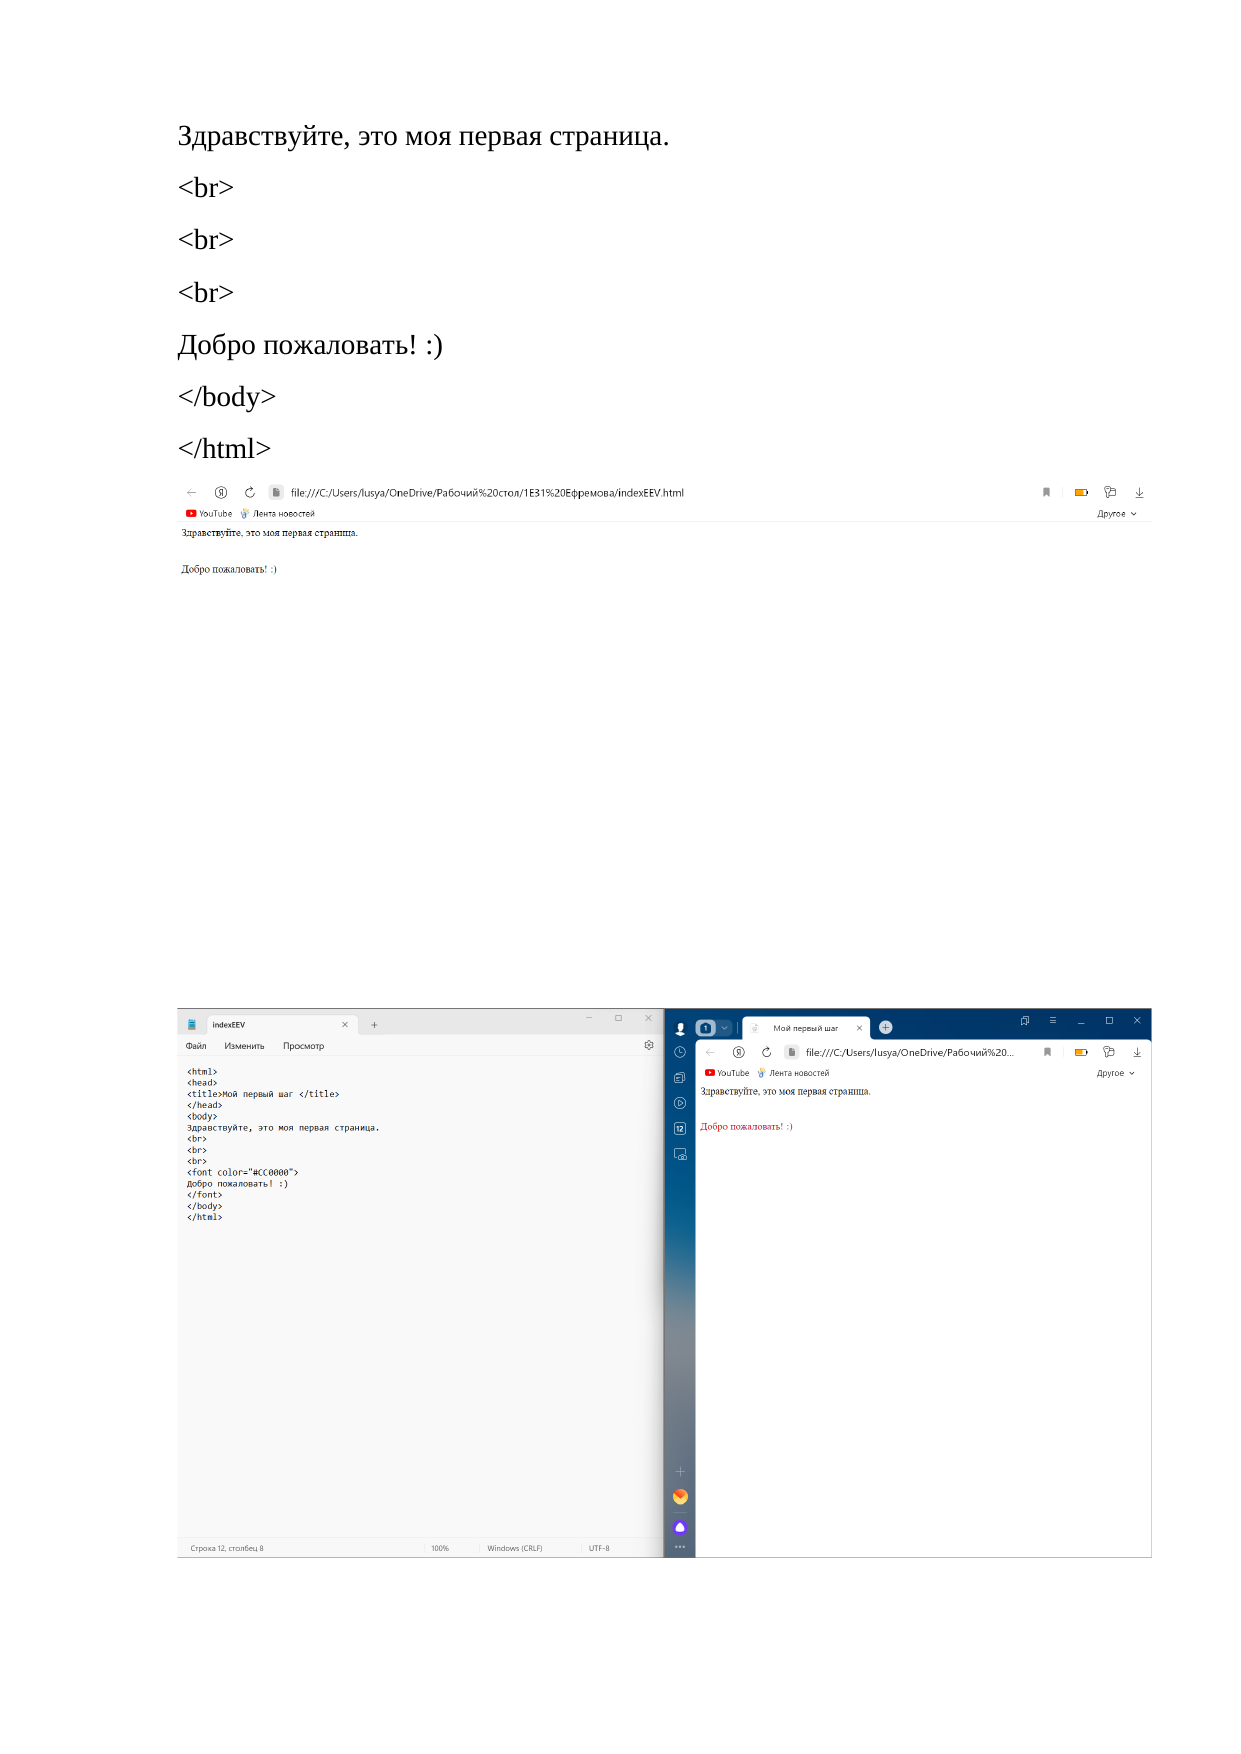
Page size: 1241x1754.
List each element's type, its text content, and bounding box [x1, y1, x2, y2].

text <br> [177, 275, 1152, 308]
text Здравствуйте, это моя первая страница. [177, 118, 1152, 152]
text </body> [177, 379, 1152, 413]
picture [177, 483, 1152, 991]
text <br> [177, 222, 1152, 256]
text Добро пожаловать! :) [177, 327, 1152, 360]
text <br> [177, 170, 1152, 204]
text </html> [177, 431, 1152, 465]
picture [177, 1008, 1152, 1558]
